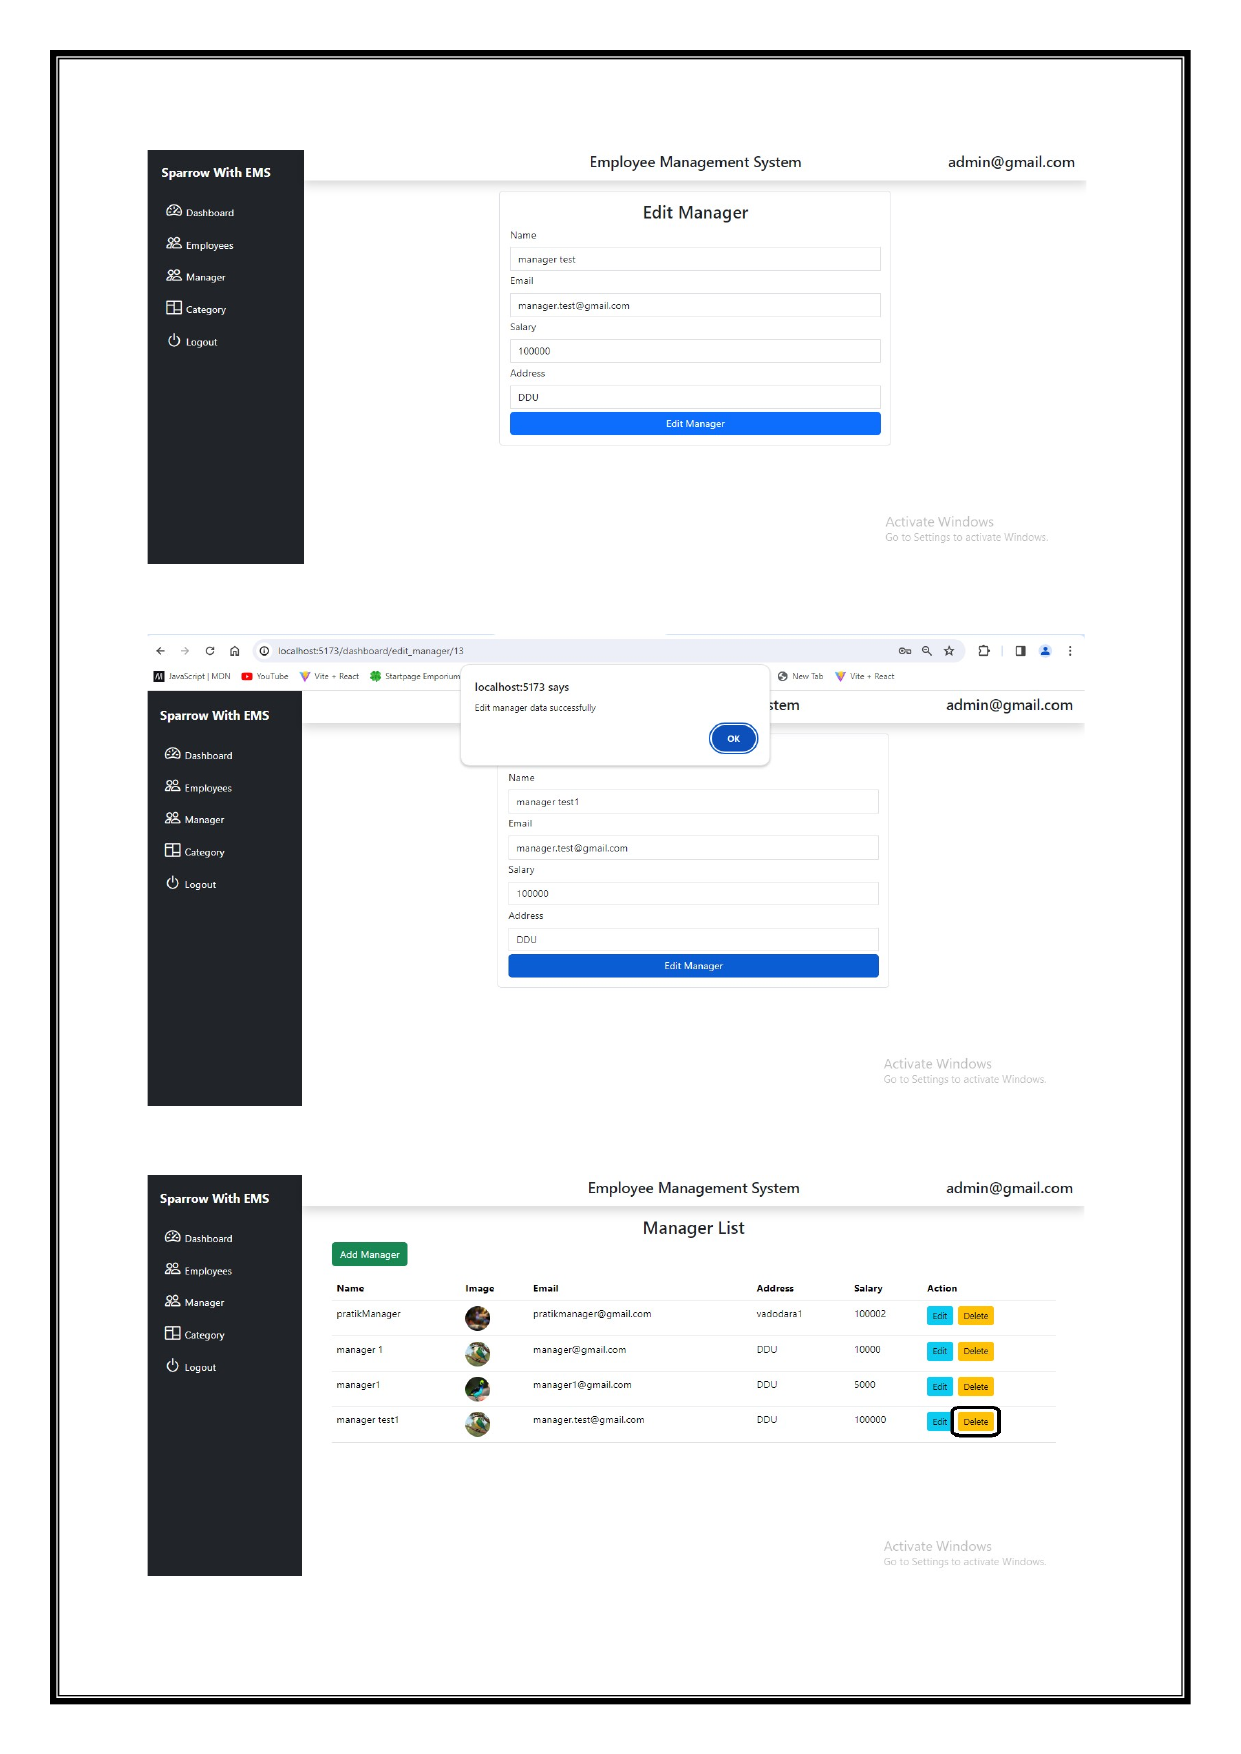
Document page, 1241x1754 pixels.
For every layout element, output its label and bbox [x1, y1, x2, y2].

picture [147, 1175, 1085, 1576]
picture [147, 150, 1087, 564]
picture [147, 634, 1085, 1106]
